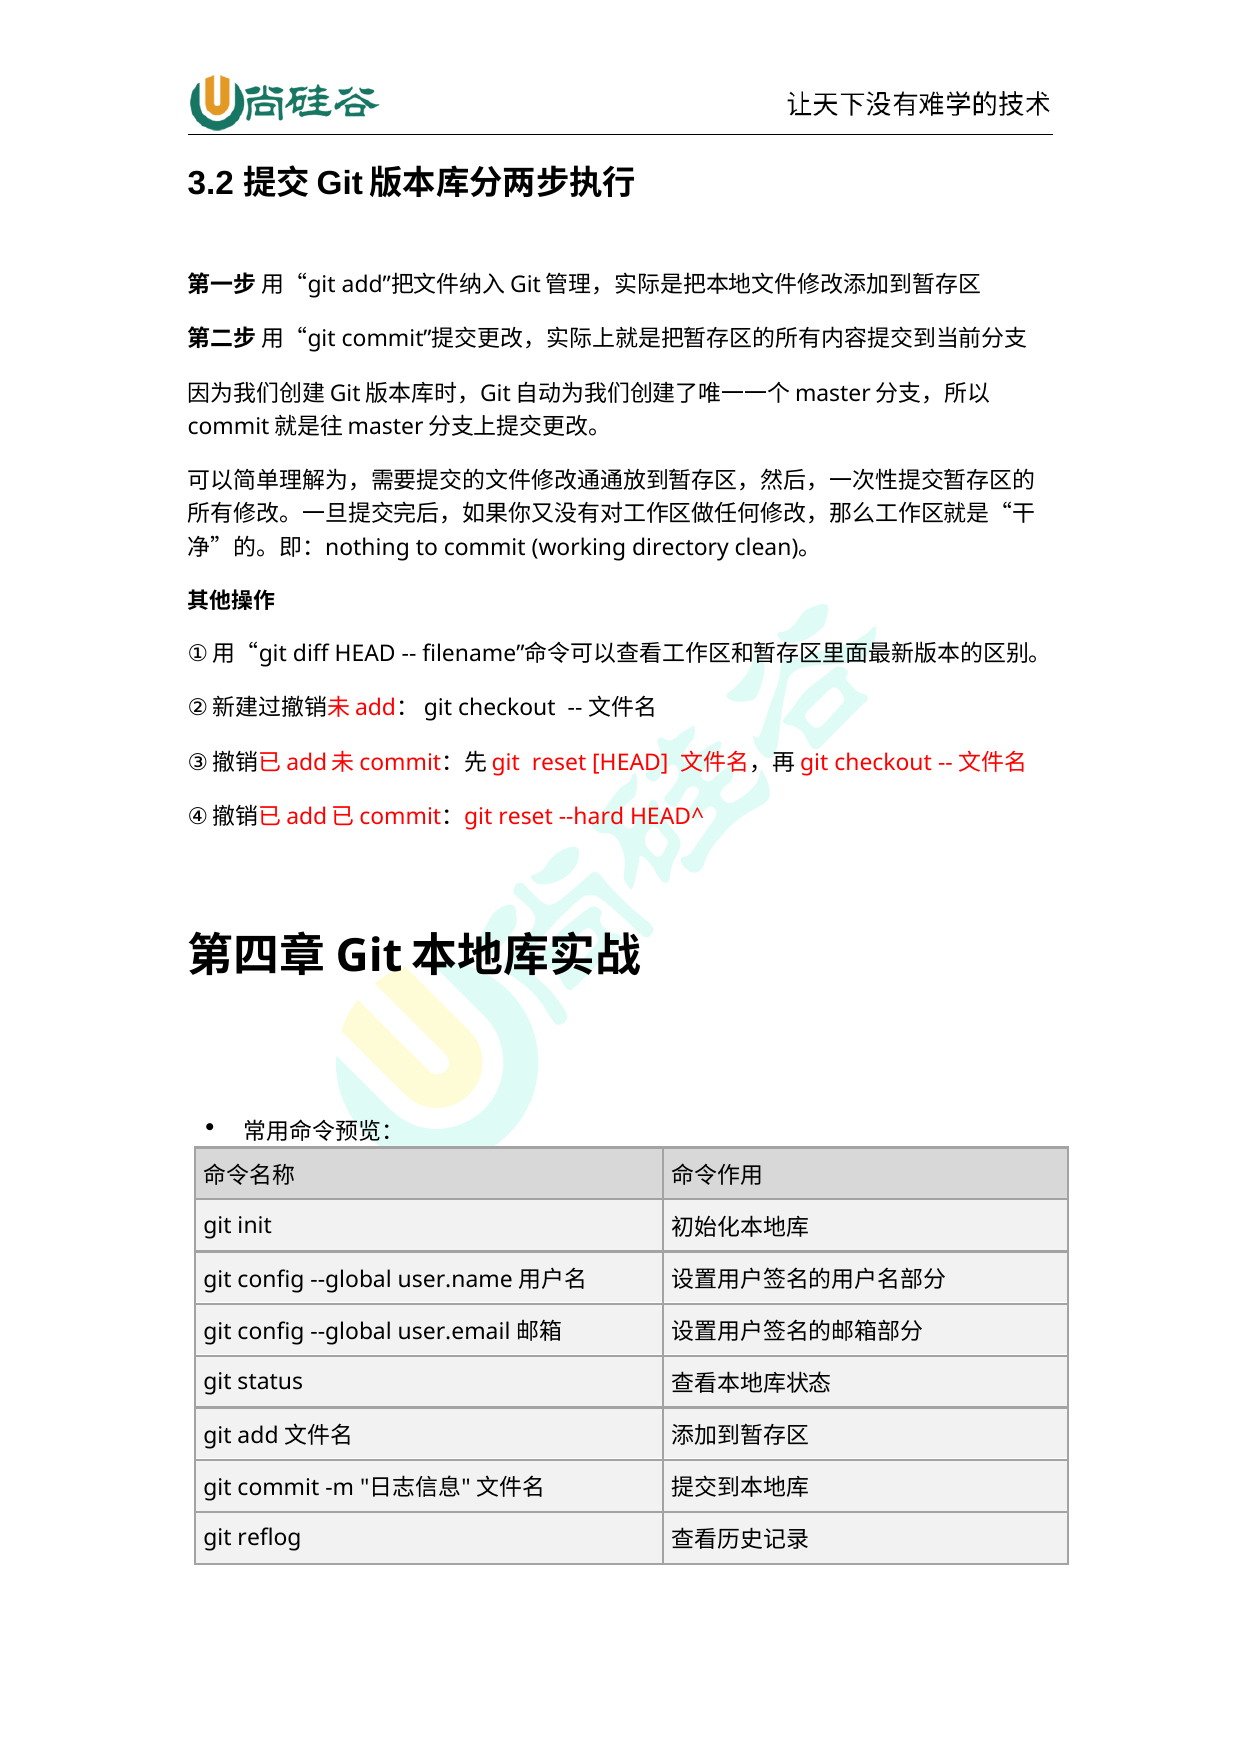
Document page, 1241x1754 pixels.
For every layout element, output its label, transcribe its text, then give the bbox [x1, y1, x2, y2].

table_cell 添加到暂存区 [664, 1409, 1067, 1458]
table_cell 设置用户签名的邮箱部分 [664, 1305, 1067, 1354]
table_cell git init [196, 1200, 662, 1250]
picture [187, 73, 1053, 132]
text ①用“git diff HEAD -- filename”命令可以查看工作区和暂存区里面最新版本的区别。 [187, 635, 1053, 668]
list 常用命令预览： [206, 1113, 1053, 1146]
table_header 命令名称 [196, 1149, 662, 1198]
text ②新建过撤销未add： git checkout -- 文件名 [187, 689, 1053, 723]
table_cell 查看本地库状态 [664, 1357, 1067, 1406]
subtitle 3.2 提交Git版本库分两步执行 [187, 156, 1053, 204]
table_cell git config --global user.name 用户名 [196, 1253, 662, 1302]
subtitle 第四章 Git本地库实战 [187, 918, 1053, 985]
text 可以简单理解为，需要提交的文件修改通通放到暂存区，然后，一次性提交暂存区的所有修改。一旦提交完后，如果你又没有对工作区做任何修改，那么工作区就是“干净”的。即：nothing to commit (working directory clean)。 [187, 462, 1053, 562]
table_header 命令作用 [664, 1149, 1067, 1198]
text 其他操作 [187, 583, 1053, 614]
text 第一步 用“git add”把文件纳入Git管理，实际是把本地文件修改添加到暂存区 [187, 266, 1053, 299]
table_cell 提交到本地库 [664, 1461, 1067, 1511]
table_cell 查看历史记录 [664, 1513, 1067, 1563]
table_cell 设置用户签名的用户名部分 [664, 1253, 1067, 1302]
text ③撤销已add未commit：先git reset [HEAD] 文件名，再 git checkout -- 文件名 [187, 743, 1053, 777]
text ④撤销已add已commit：git reset --hard HEAD^ [187, 798, 1053, 831]
table_cell 初始化本地库 [664, 1200, 1067, 1250]
table_cell git add 文件名 [196, 1409, 662, 1458]
table_cell git reflog [196, 1513, 662, 1563]
text 第二步 用“git commit”提交更改，实际上就是把暂存区的所有内容提交到当前分支 [187, 320, 1053, 354]
text 因为我们创建Git版本库时，Git自动为我们创建了唯一一个master分支，所以commit就是往master分支上提交更改。 [187, 374, 1053, 441]
table_cell git config --global user.email 邮箱 [196, 1305, 662, 1354]
table_cell git status [196, 1357, 662, 1406]
table_cell git commit -m "日志信息" 文件名 [196, 1461, 662, 1511]
